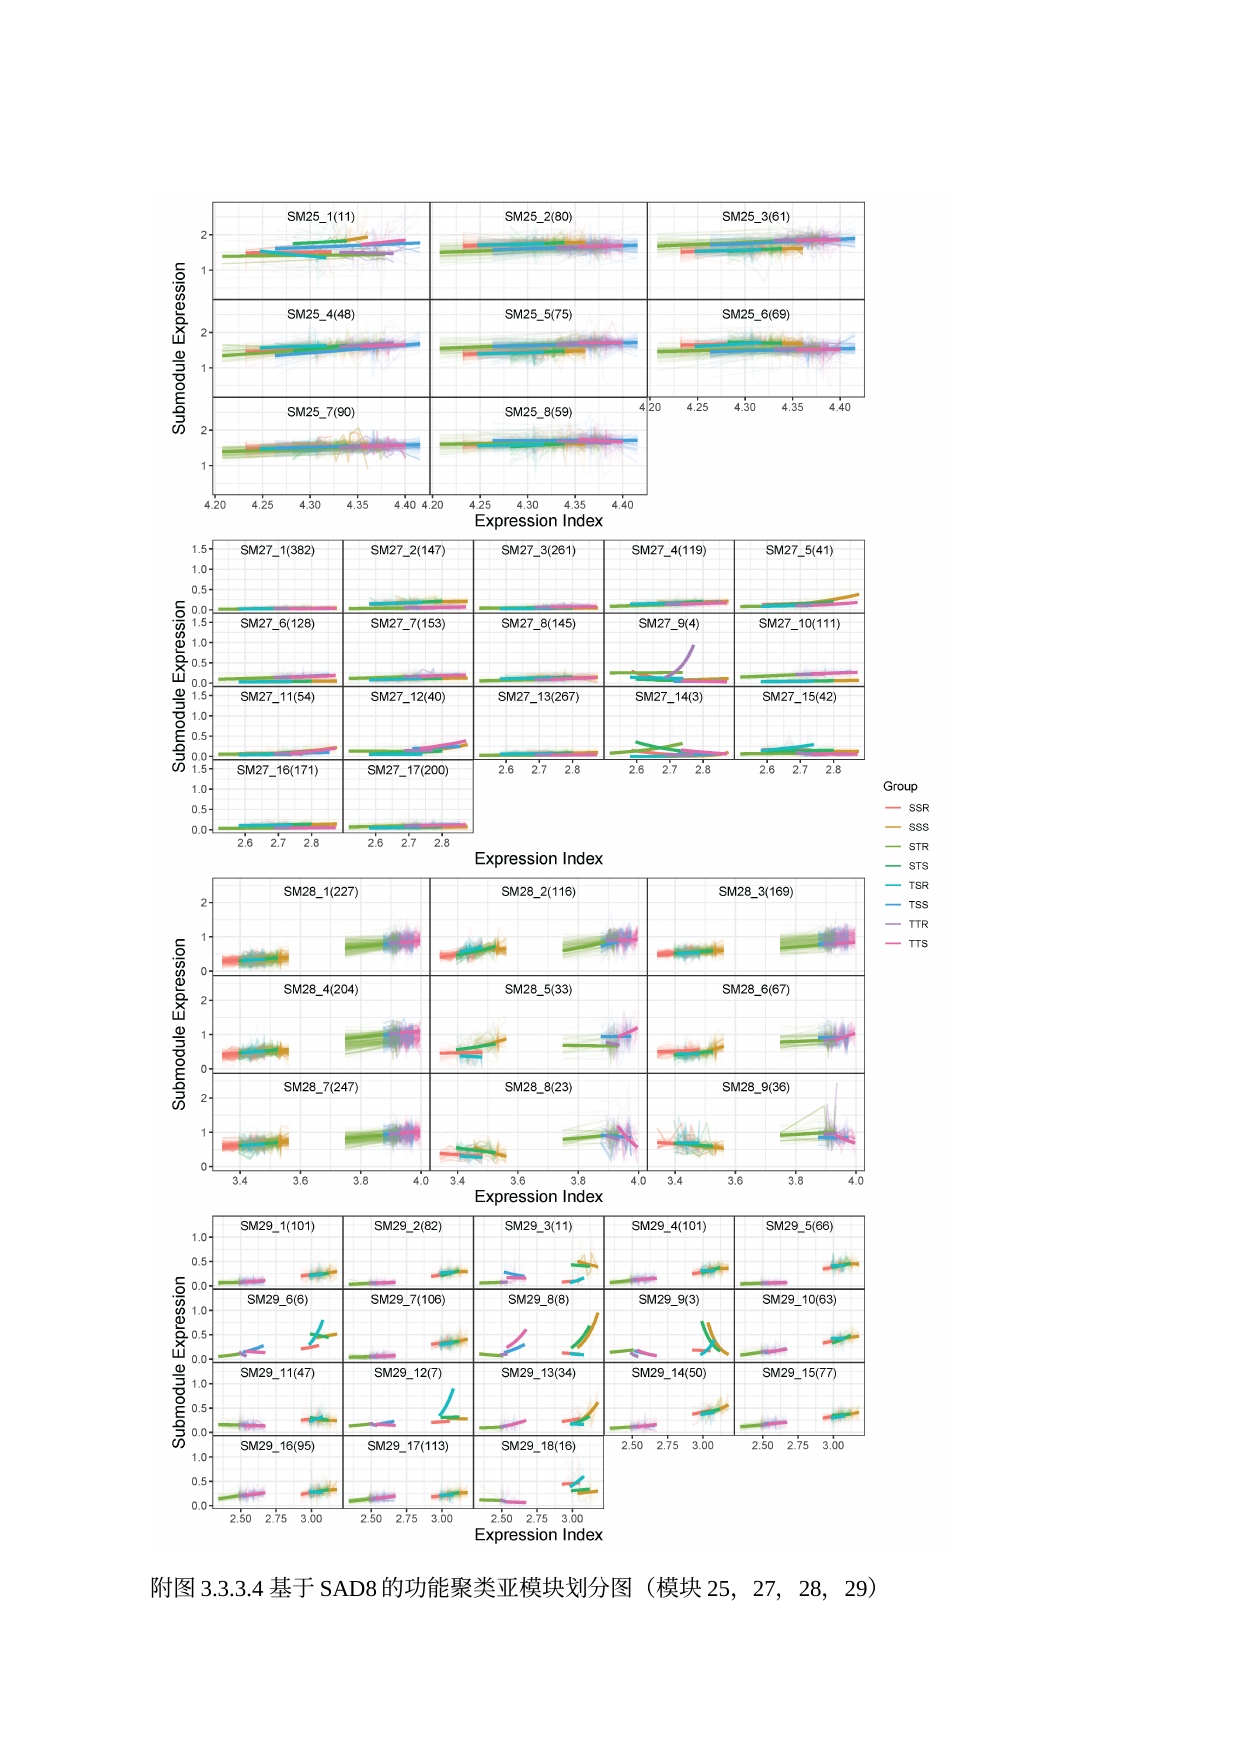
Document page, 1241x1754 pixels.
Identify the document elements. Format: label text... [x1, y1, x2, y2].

picture [150, 195, 958, 1552]
text 附图3.3.3.4 基于SAD8的功能聚类亚模块划分图（模块25，27，28，29） [150, 1570, 1090, 1603]
